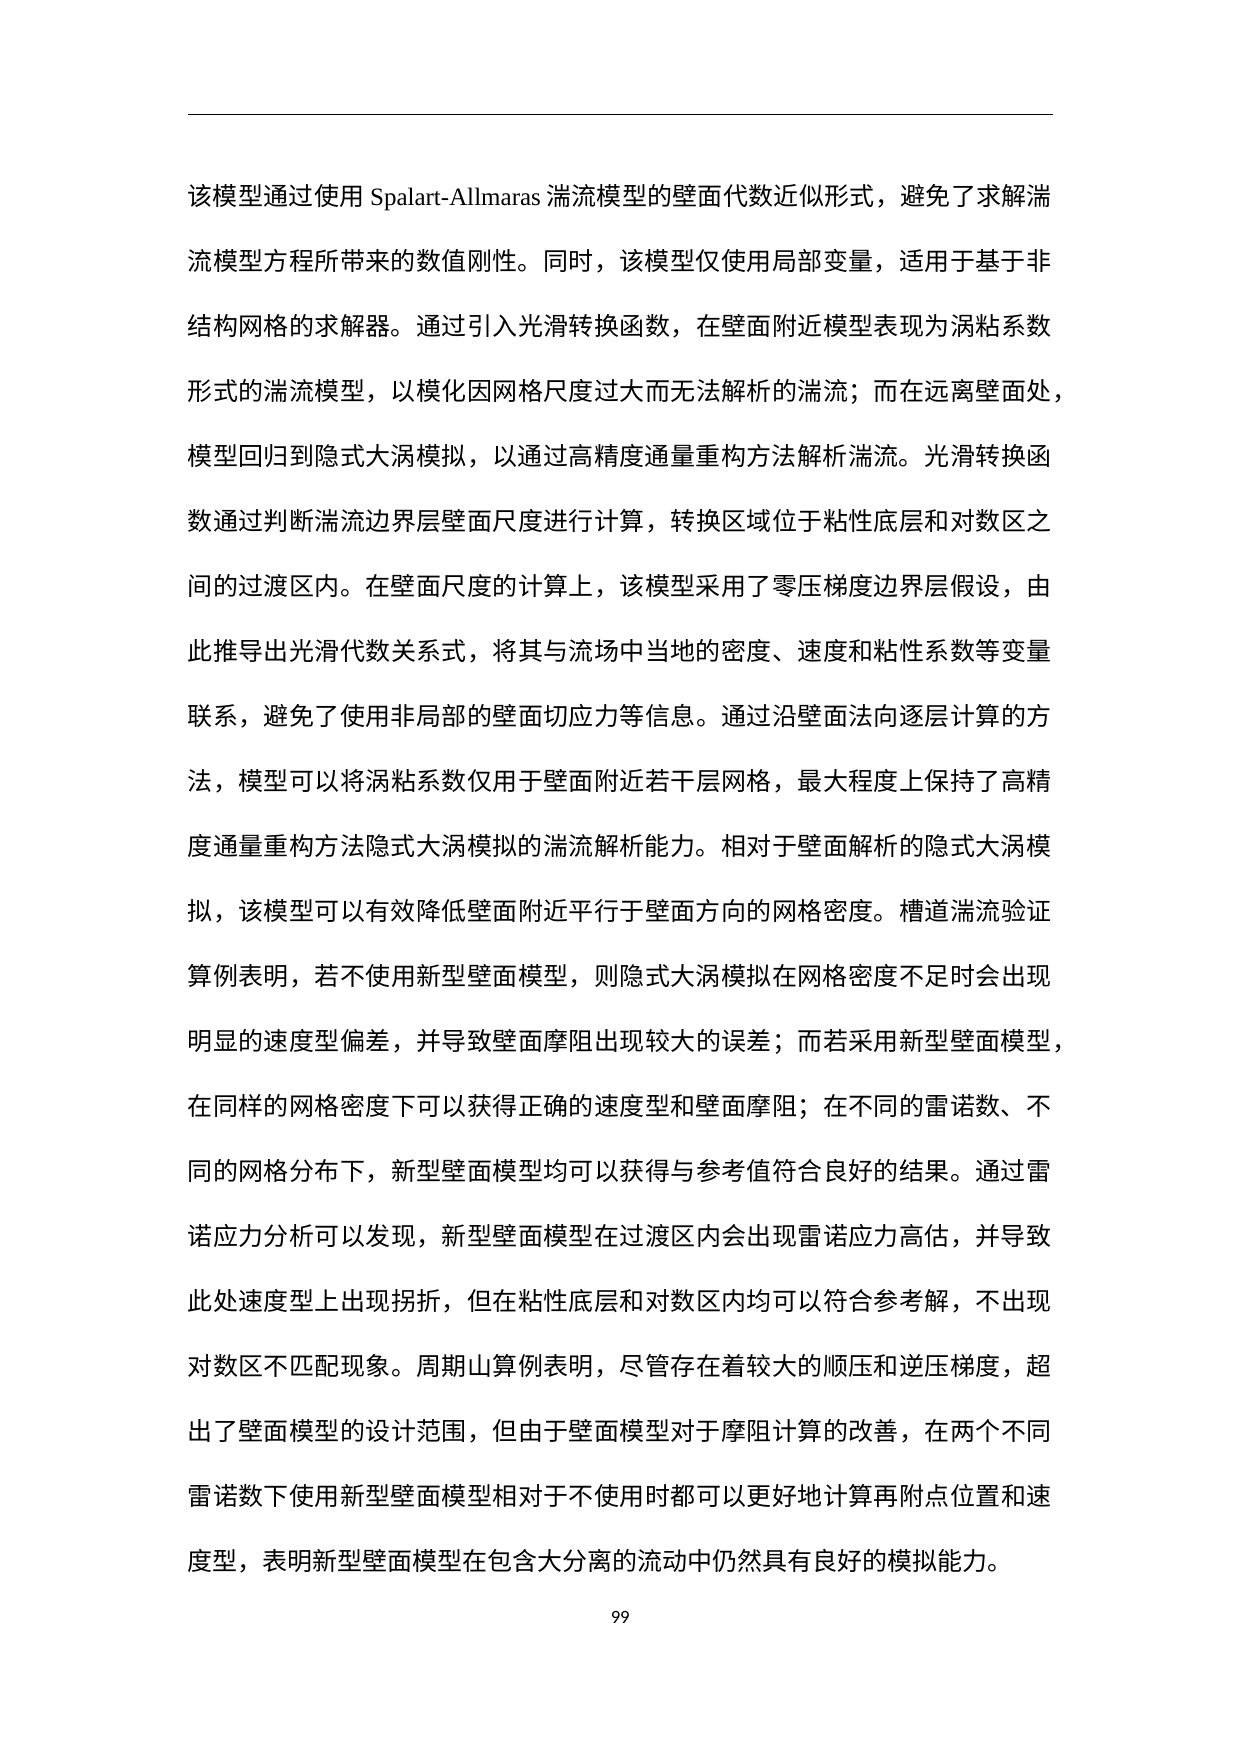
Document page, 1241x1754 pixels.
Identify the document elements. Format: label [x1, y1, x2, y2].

text [187, 162, 1053, 1592]
